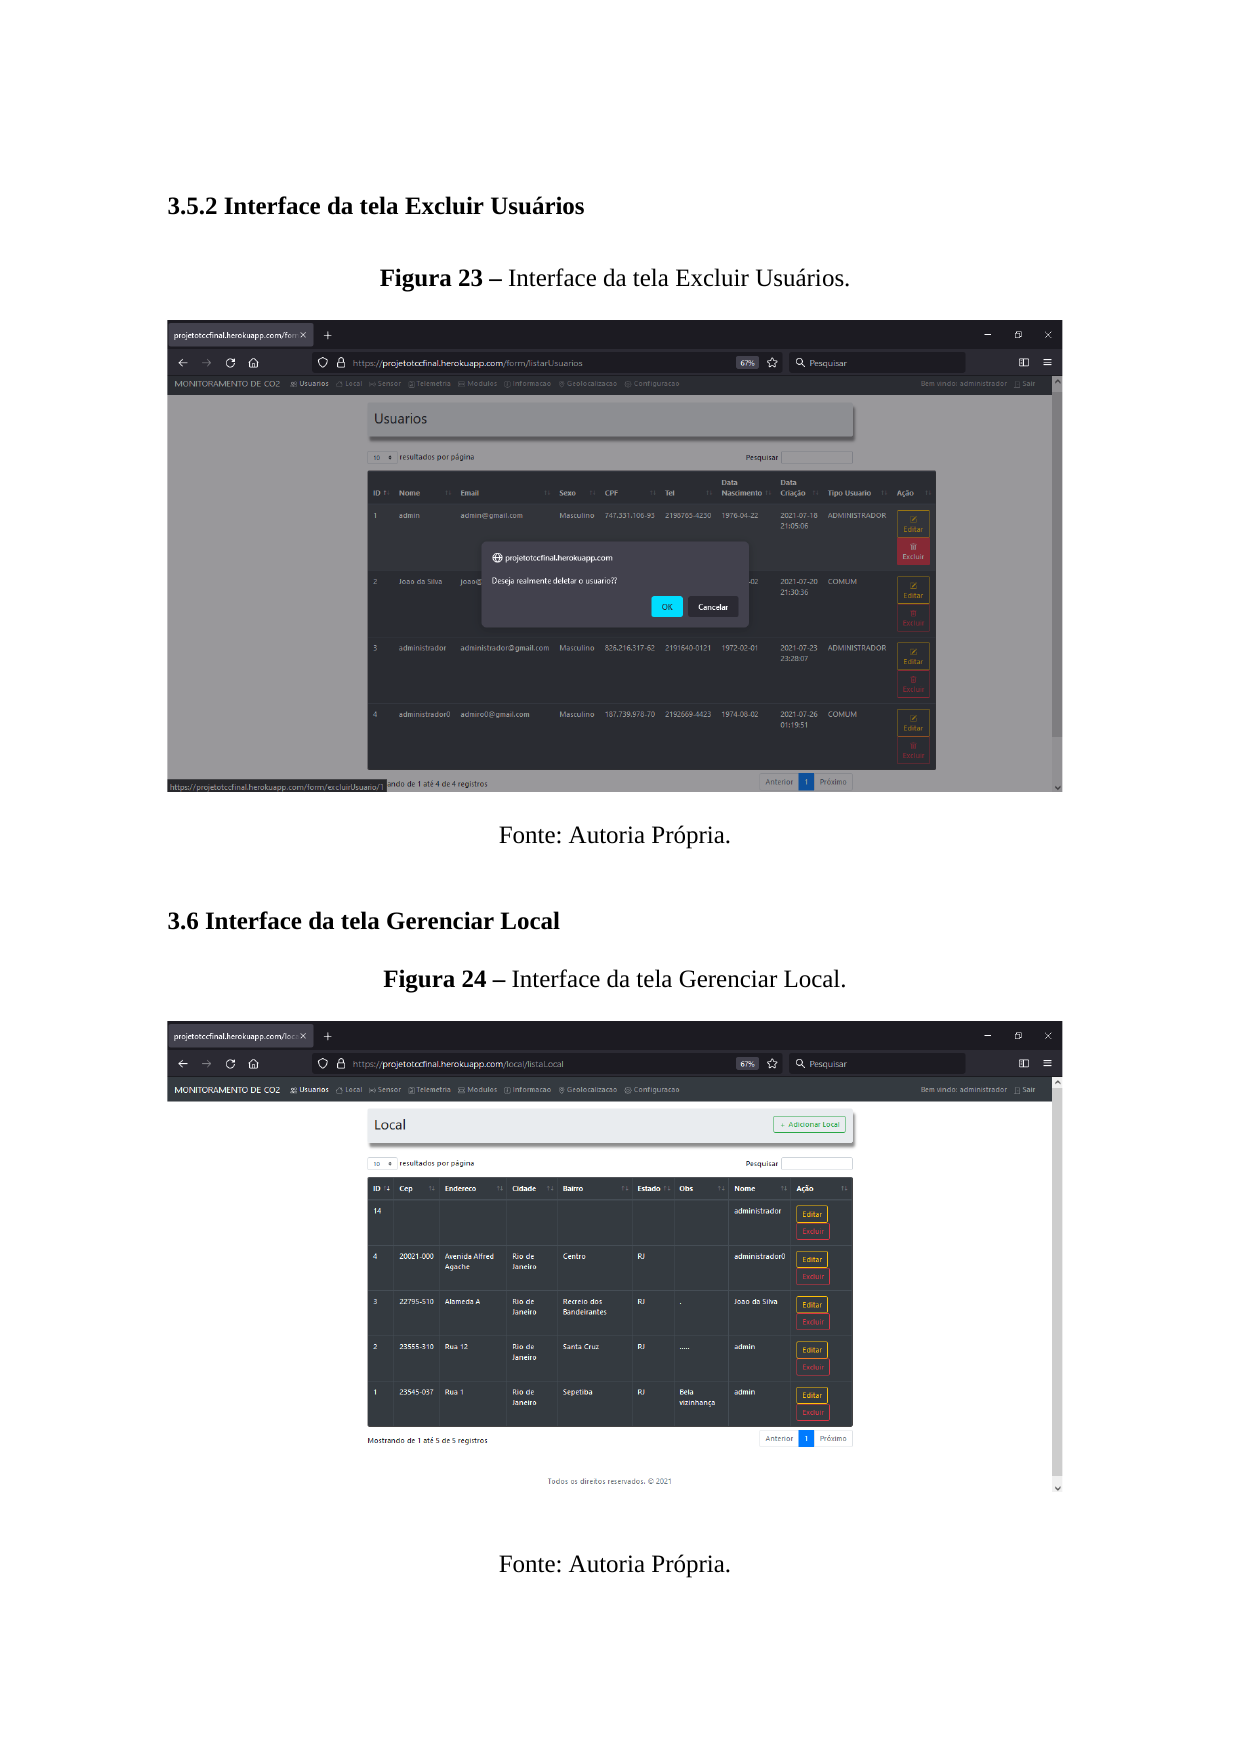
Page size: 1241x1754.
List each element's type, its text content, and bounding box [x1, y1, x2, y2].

text Fonte: Autoria Própria. [167, 820, 1062, 849]
picture [167, 1021, 1063, 1492]
text Fonte: Autoria Própria. [167, 1549, 1062, 1578]
text 3.6 Interface da tela Gerenciar Local [167, 906, 1062, 935]
picture [167, 320, 1063, 792]
text Figura 24 – Interface da tela Gerenciar Local. [167, 964, 1062, 993]
text 3.5.2 Interface da tela Excluir Usuários [167, 191, 1062, 219]
text Figura 23 – Interface da tela Excluir Usuários. [167, 263, 1062, 291]
